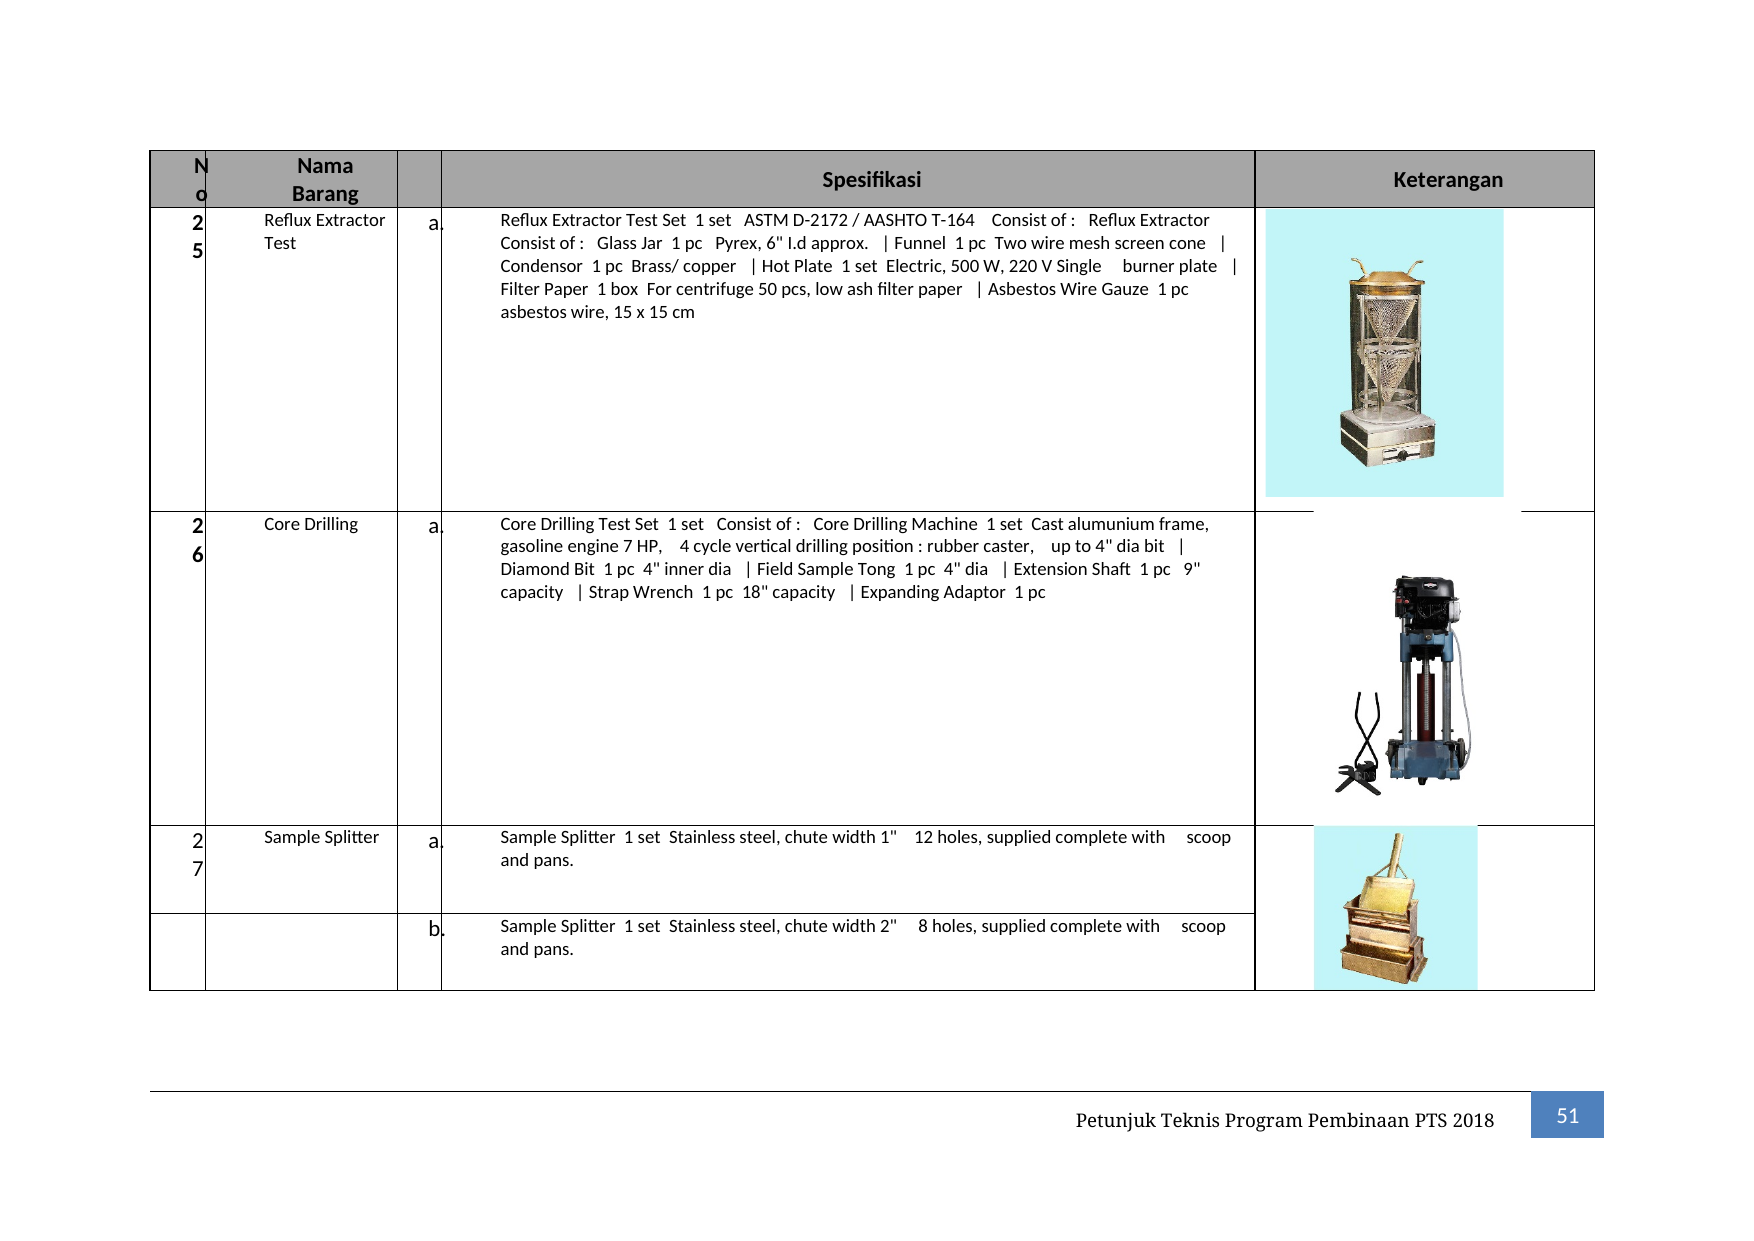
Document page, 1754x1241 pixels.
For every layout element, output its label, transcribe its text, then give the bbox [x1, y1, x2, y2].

table_cell 25 [151, 208, 205, 511]
picture [1313, 511, 1522, 990]
table_cell [1256, 208, 1594, 511]
table_cell Reflux Extractor Test [206, 208, 397, 511]
table_cell [1256, 512, 1313, 825]
picture [1265, 209, 1504, 497]
table_header Nama Barang [206, 151, 397, 207]
table_header Keterangan [1256, 151, 1594, 207]
table_cell [206, 914, 397, 989]
table_cell Core Drilling Test Set 1 set Consist of : Core Drilling Machine 1 set Cast alumunium frame, gasoline engine 7 HP, 4 cycle vertical drilling position : rubber caster, up to 4" dia bit | Diamond Bit 1 pc 4" inner dia | Field Sample Tong 1 pc 4" dia | Extension Shaft 1 pc 9" capacity | Strap Wrench 1 pc 18" capacity | Expanding Adaptor 1 pc [442, 512, 1254, 825]
table_cell [151, 914, 205, 989]
table_header [398, 151, 441, 207]
table_cell [1478, 826, 1594, 989]
table_header No [151, 151, 205, 207]
table_cell Sample Splitter [206, 826, 397, 913]
table_cell 27 [151, 826, 205, 913]
table_cell Reflux Extractor Test Set 1 set ASTM D-2172 / AASHTO T-164 Consist of : Reflux Extractor Consist of : Glass Jar 1 pc Pyrex, 6" I.d approx. | Funnel 1 pc Two wire mesh screen cone | Condensor 1 pc Brass/ copper | Hot Plate 1 set Electric, 500 W, 220 V Single burner plate | Filter Paper 1 box For centrifuge 50 pcs, low ash filter paper | Asbestos Wire Gauze 1 pc asbestos wire, 15 x 15 cm [442, 208, 1254, 511]
table_cell b. [398, 914, 441, 989]
table_cell a. [398, 512, 441, 825]
table_cell [1522, 512, 1594, 825]
table_cell 26 [151, 512, 205, 825]
table_cell a. [398, 826, 441, 913]
table_header Spesifikasi [442, 151, 1254, 207]
table_cell [1256, 826, 1313, 989]
table_cell Sample Splitter 1 set Stainless steel, chute width 1" 12 holes, supplied complete with scoop and pans. [442, 826, 1254, 913]
table_cell Core Drilling [206, 512, 397, 825]
table_cell a. [398, 208, 441, 511]
table_cell Sample Splitter 1 set Stainless steel, chute width 2" 8 holes, supplied complete with scoop and pans. [442, 914, 1254, 989]
